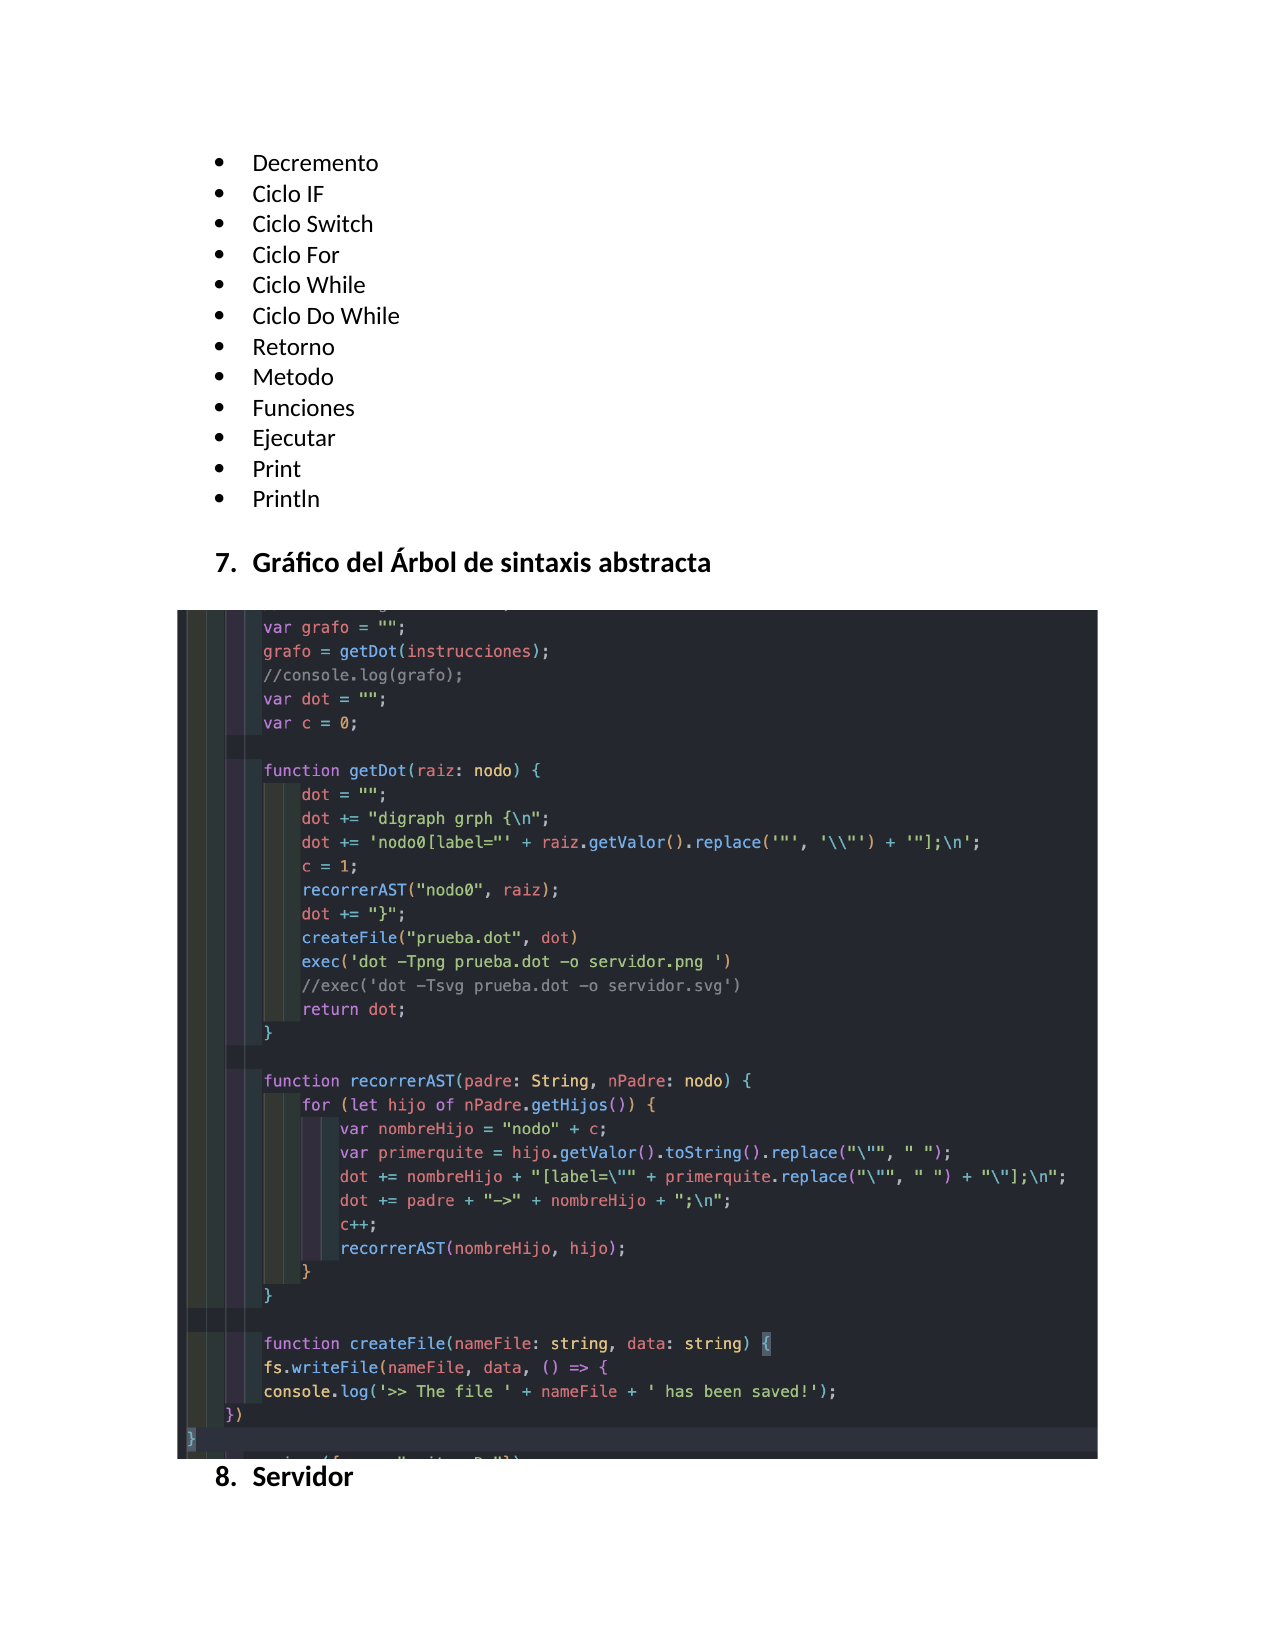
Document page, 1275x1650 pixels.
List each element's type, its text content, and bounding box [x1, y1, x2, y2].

list Ciclo While [215, 270, 1098, 300]
picture [177, 610, 1098, 1459]
list Funciones [215, 392, 1098, 422]
list Servidor [215, 1459, 1098, 1494]
list Metodo [215, 361, 1098, 392]
list Decremento [215, 148, 1098, 178]
list Ciclo Switch [215, 209, 1098, 239]
list Println [215, 483, 1098, 514]
list Ciclo Do While [215, 300, 1098, 331]
list Ciclo For [215, 239, 1098, 270]
list Ejecutar [215, 422, 1098, 453]
list Print [215, 453, 1098, 483]
list Ciclo IF [215, 178, 1098, 209]
list Retorno [215, 331, 1098, 361]
list Gráfico del Árbol de sintaxis abstracta [215, 544, 1098, 580]
